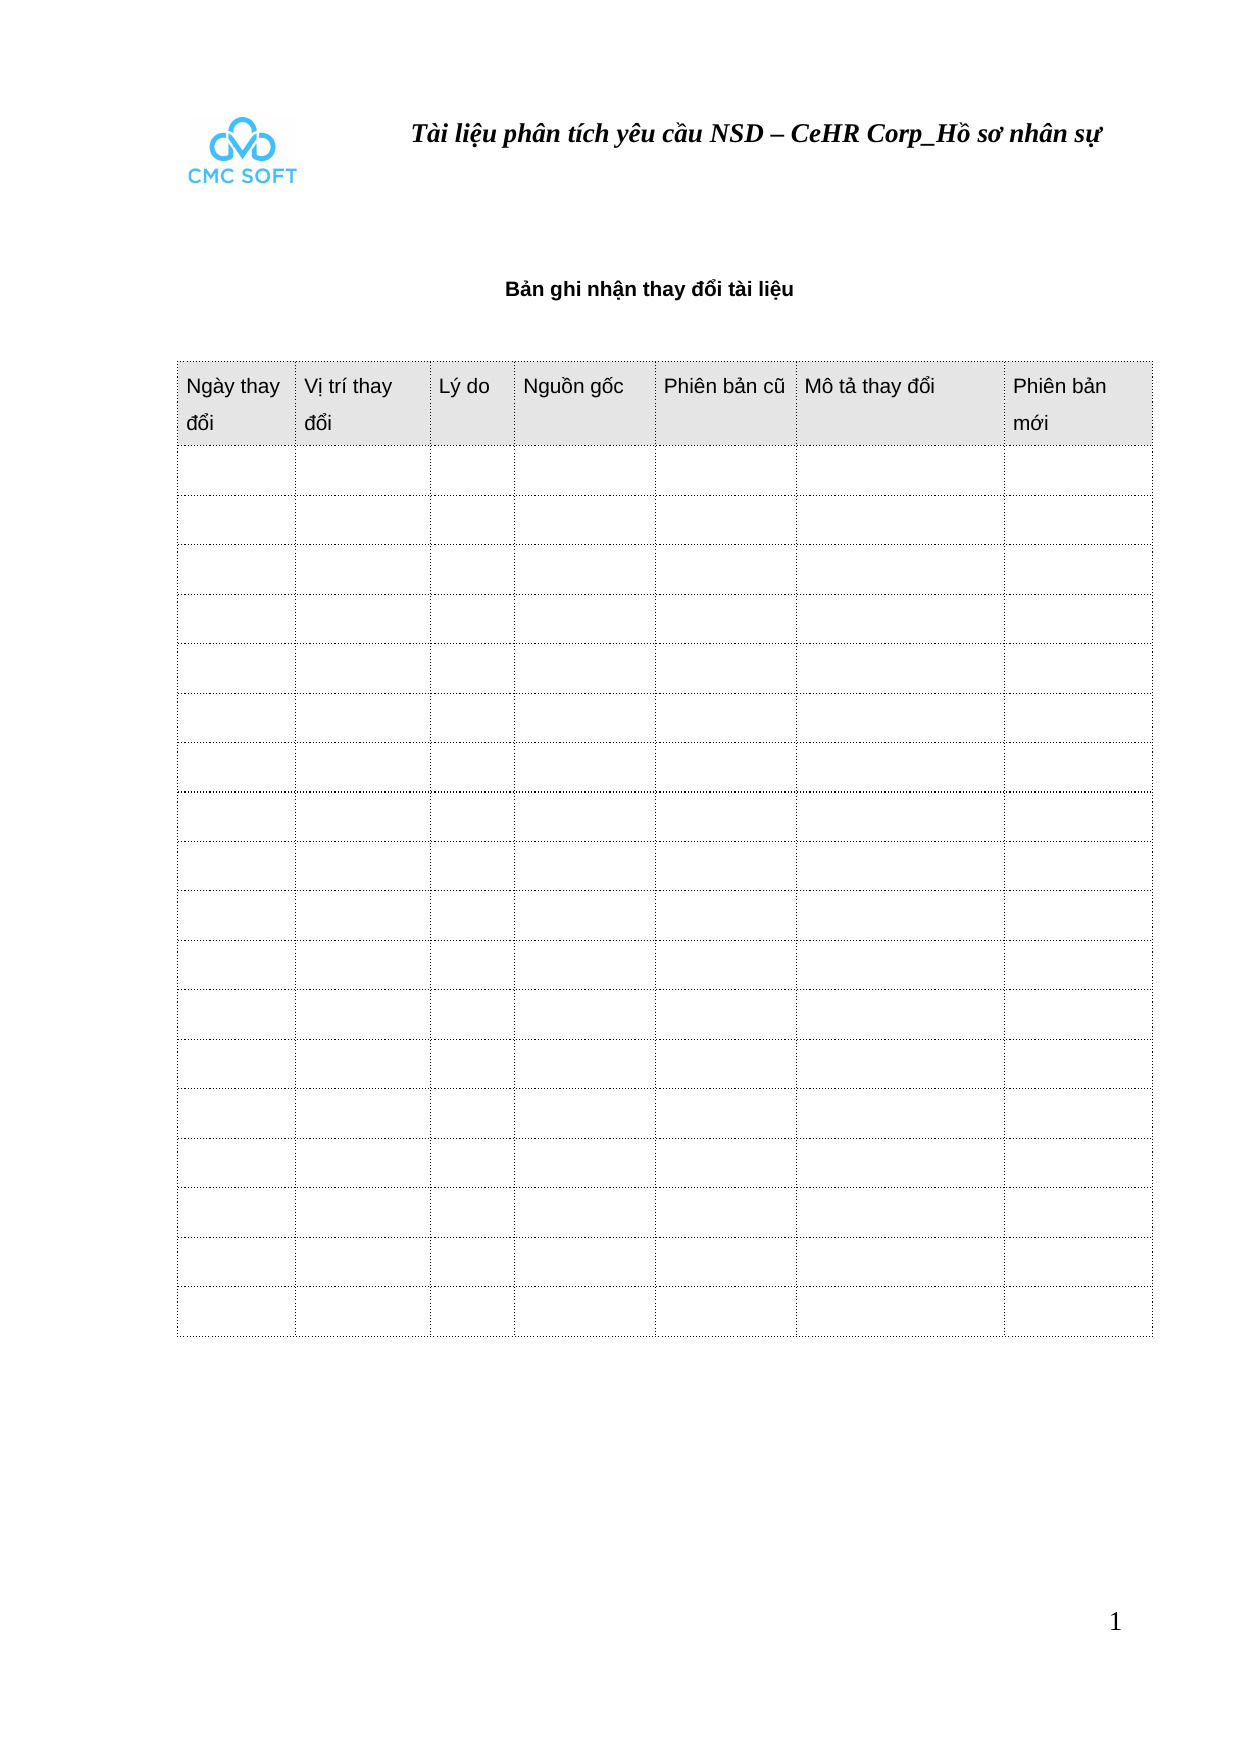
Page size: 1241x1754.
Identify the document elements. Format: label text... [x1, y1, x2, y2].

picture [188, 117, 297, 183]
table_cell [796, 890, 1004, 940]
table_cell [296, 940, 430, 989]
table_cell [796, 544, 1004, 593]
table_cell [515, 594, 655, 643]
table_cell [796, 495, 1004, 544]
table_cell [430, 495, 515, 544]
table_cell [655, 1187, 796, 1237]
table_cell [1005, 643, 1152, 692]
table_cell [430, 1237, 515, 1286]
table_cell [1005, 544, 1152, 593]
table_cell [296, 1088, 430, 1138]
table_cell [296, 495, 430, 544]
table_cell [296, 1286, 430, 1336]
table_cell [1005, 791, 1152, 841]
table_cell [430, 693, 515, 742]
text Bản ghi nhận thay đổi tài liệu [177, 276, 1122, 300]
table_cell [655, 1138, 796, 1187]
table_cell [178, 594, 296, 643]
table_cell [655, 445, 796, 494]
table_cell [796, 940, 1004, 989]
table_cell [515, 445, 655, 494]
table_cell [655, 742, 796, 791]
table_cell [430, 940, 515, 989]
table_cell [296, 1237, 430, 1286]
table_cell [430, 445, 515, 494]
table_cell [178, 940, 296, 989]
table_cell [178, 890, 296, 940]
table_cell [430, 1088, 515, 1138]
table_header Phiên bản cũ [655, 361, 796, 445]
table_cell [178, 989, 296, 1039]
table_cell [796, 1138, 1004, 1187]
table_header Vị trí thay đổi [296, 361, 430, 445]
table_cell [296, 742, 430, 791]
table_cell [515, 890, 655, 940]
table_cell [430, 1039, 515, 1088]
table_cell [178, 445, 296, 494]
table_cell [296, 1039, 430, 1088]
table_cell [296, 1138, 430, 1187]
table_cell [296, 594, 430, 643]
table_cell [796, 742, 1004, 791]
table_cell [178, 742, 296, 791]
table_cell [515, 544, 655, 593]
table_cell [655, 643, 796, 692]
table_cell [796, 841, 1004, 890]
table_cell [296, 693, 430, 742]
table_cell [515, 1237, 655, 1286]
table_cell [430, 643, 515, 692]
table_cell [515, 1088, 655, 1138]
table_cell [1005, 495, 1152, 544]
table_cell [655, 940, 796, 989]
table_cell [430, 1286, 515, 1336]
table_cell [430, 742, 515, 791]
table_cell [655, 594, 796, 643]
table_cell [296, 1187, 430, 1237]
table_cell [178, 495, 296, 544]
table_cell [178, 544, 296, 593]
table_cell [1005, 1187, 1152, 1237]
table_cell [655, 1039, 796, 1088]
table_cell [430, 890, 515, 940]
table_cell [178, 1039, 296, 1088]
table_cell [296, 445, 430, 494]
table_cell [796, 1286, 1004, 1336]
table_cell [655, 791, 796, 841]
table_cell [1005, 1237, 1152, 1286]
table_cell [515, 643, 655, 692]
table_cell [796, 445, 1004, 494]
table_cell [796, 643, 1004, 692]
table_cell [1005, 940, 1152, 989]
table_cell [430, 989, 515, 1039]
table_cell [655, 1286, 796, 1336]
table_cell [796, 1088, 1004, 1138]
table_cell [430, 1138, 515, 1187]
table_cell [178, 1187, 296, 1237]
table_cell [515, 693, 655, 742]
table_cell [296, 841, 430, 890]
table_header Mô tả thay đổi [796, 361, 1004, 445]
table_header Nguồn gốc [515, 361, 655, 445]
table_cell [796, 1039, 1004, 1088]
table_cell [1005, 1088, 1152, 1138]
table_cell [655, 841, 796, 890]
table_cell [296, 890, 430, 940]
table_cell [515, 1187, 655, 1237]
table_cell [1005, 841, 1152, 890]
table_cell [296, 544, 430, 593]
table_cell [178, 1237, 296, 1286]
table_cell [178, 693, 296, 742]
table_cell [796, 989, 1004, 1039]
table_cell [296, 989, 430, 1039]
table_header Ngày thay đổi [178, 361, 296, 445]
table_cell [1005, 1286, 1152, 1336]
table_cell [1005, 890, 1152, 940]
table_cell [1005, 445, 1152, 494]
table_header Phiên bản mới [1005, 361, 1152, 445]
table_cell [1005, 693, 1152, 742]
table_cell [430, 544, 515, 593]
table_cell [1005, 594, 1152, 643]
table_cell [655, 1237, 796, 1286]
table_cell [178, 791, 296, 841]
table_cell [655, 890, 796, 940]
table_cell [1005, 1138, 1152, 1187]
table_cell [515, 495, 655, 544]
table_cell [515, 841, 655, 890]
table_cell [178, 1286, 296, 1336]
table_cell [655, 989, 796, 1039]
table_cell [296, 643, 430, 692]
table_cell [1005, 742, 1152, 791]
table_cell [796, 1237, 1004, 1286]
table_cell [796, 791, 1004, 841]
table_cell [430, 1187, 515, 1237]
table_cell [178, 643, 296, 692]
table_cell [655, 1088, 796, 1138]
table_cell [178, 1088, 296, 1138]
table_cell [796, 594, 1004, 643]
table_cell [515, 742, 655, 791]
table_cell [655, 693, 796, 742]
table_cell [430, 594, 515, 643]
table_cell [655, 495, 796, 544]
table_cell [296, 791, 430, 841]
table_cell [515, 989, 655, 1039]
table_header Lý do [430, 361, 515, 445]
table_cell [430, 791, 515, 841]
table_cell [515, 1138, 655, 1187]
table_cell [655, 544, 796, 593]
table_cell [515, 1286, 655, 1336]
table_cell [1005, 989, 1152, 1039]
table_cell [515, 1039, 655, 1088]
table_cell [515, 791, 655, 841]
table_cell [430, 841, 515, 890]
table_cell [515, 940, 655, 989]
table_cell [796, 693, 1004, 742]
table_cell [1005, 1039, 1152, 1088]
table_cell [178, 841, 296, 890]
table_cell [178, 1138, 296, 1187]
table_cell [796, 1187, 1004, 1237]
